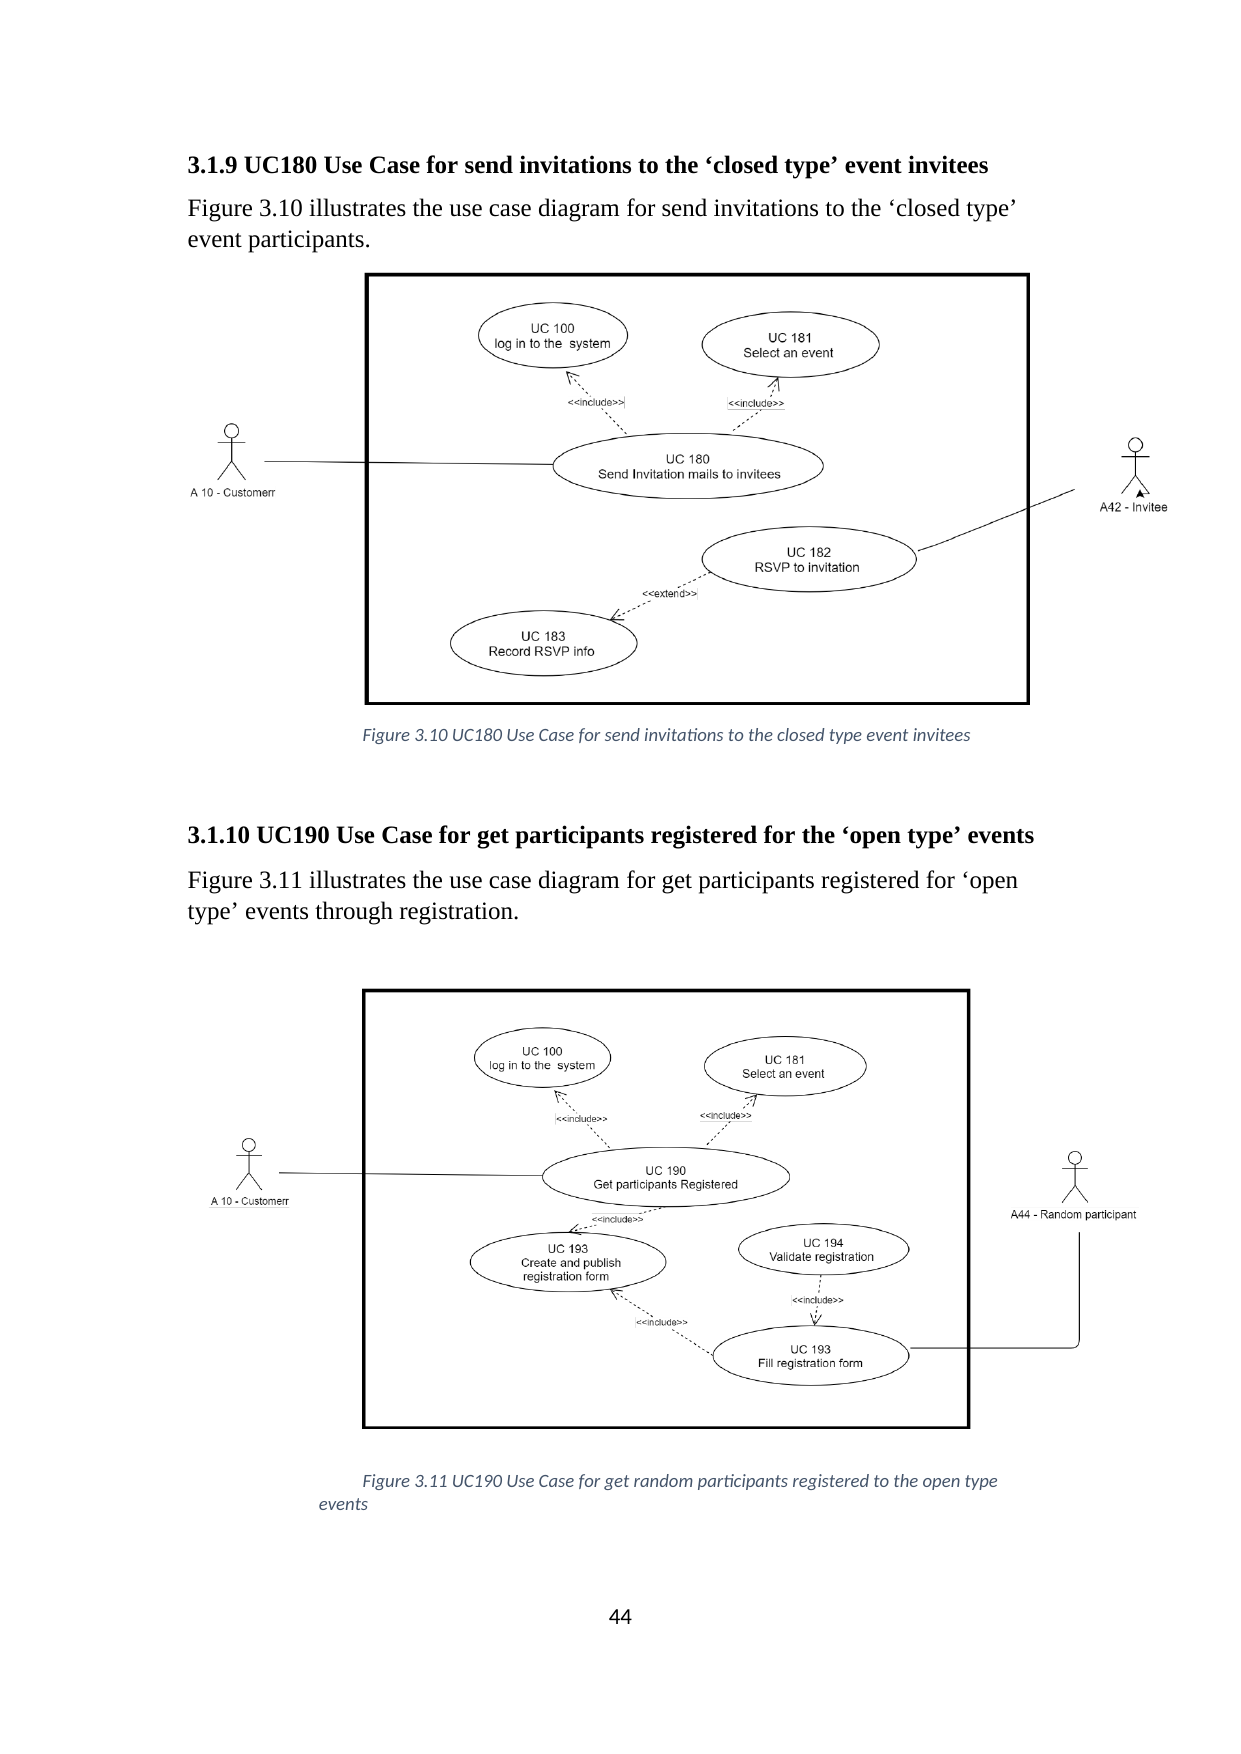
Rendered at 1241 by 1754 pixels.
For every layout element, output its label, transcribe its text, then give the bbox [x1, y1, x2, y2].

text Figure 3.11 UC190 Use Case for get random participants registered to the open type events [319, 1469, 1053, 1515]
subtitle 3.1.10 UC190 Use Case for get participants registered for the ‘open type’ events [187, 820, 1053, 849]
text Figure 3.10 illustrates the use case diagram for send invitations to the ‘closed type’ event participants. [187, 193, 1053, 253]
picture [187, 272, 1171, 705]
text Figure 3.10 UC180 Use Case for send invitations to the closed type event invitees [319, 723, 1053, 746]
text Figure 3.11 illustrates the use case diagram for get participants registered for ‘open type’ events through registration. [187, 865, 1053, 925]
subtitle 3.1.9 UC180 Use Case for send invitations to the ‘closed type’ event invitees [187, 150, 1053, 179]
picture [208, 988, 1139, 1429]
